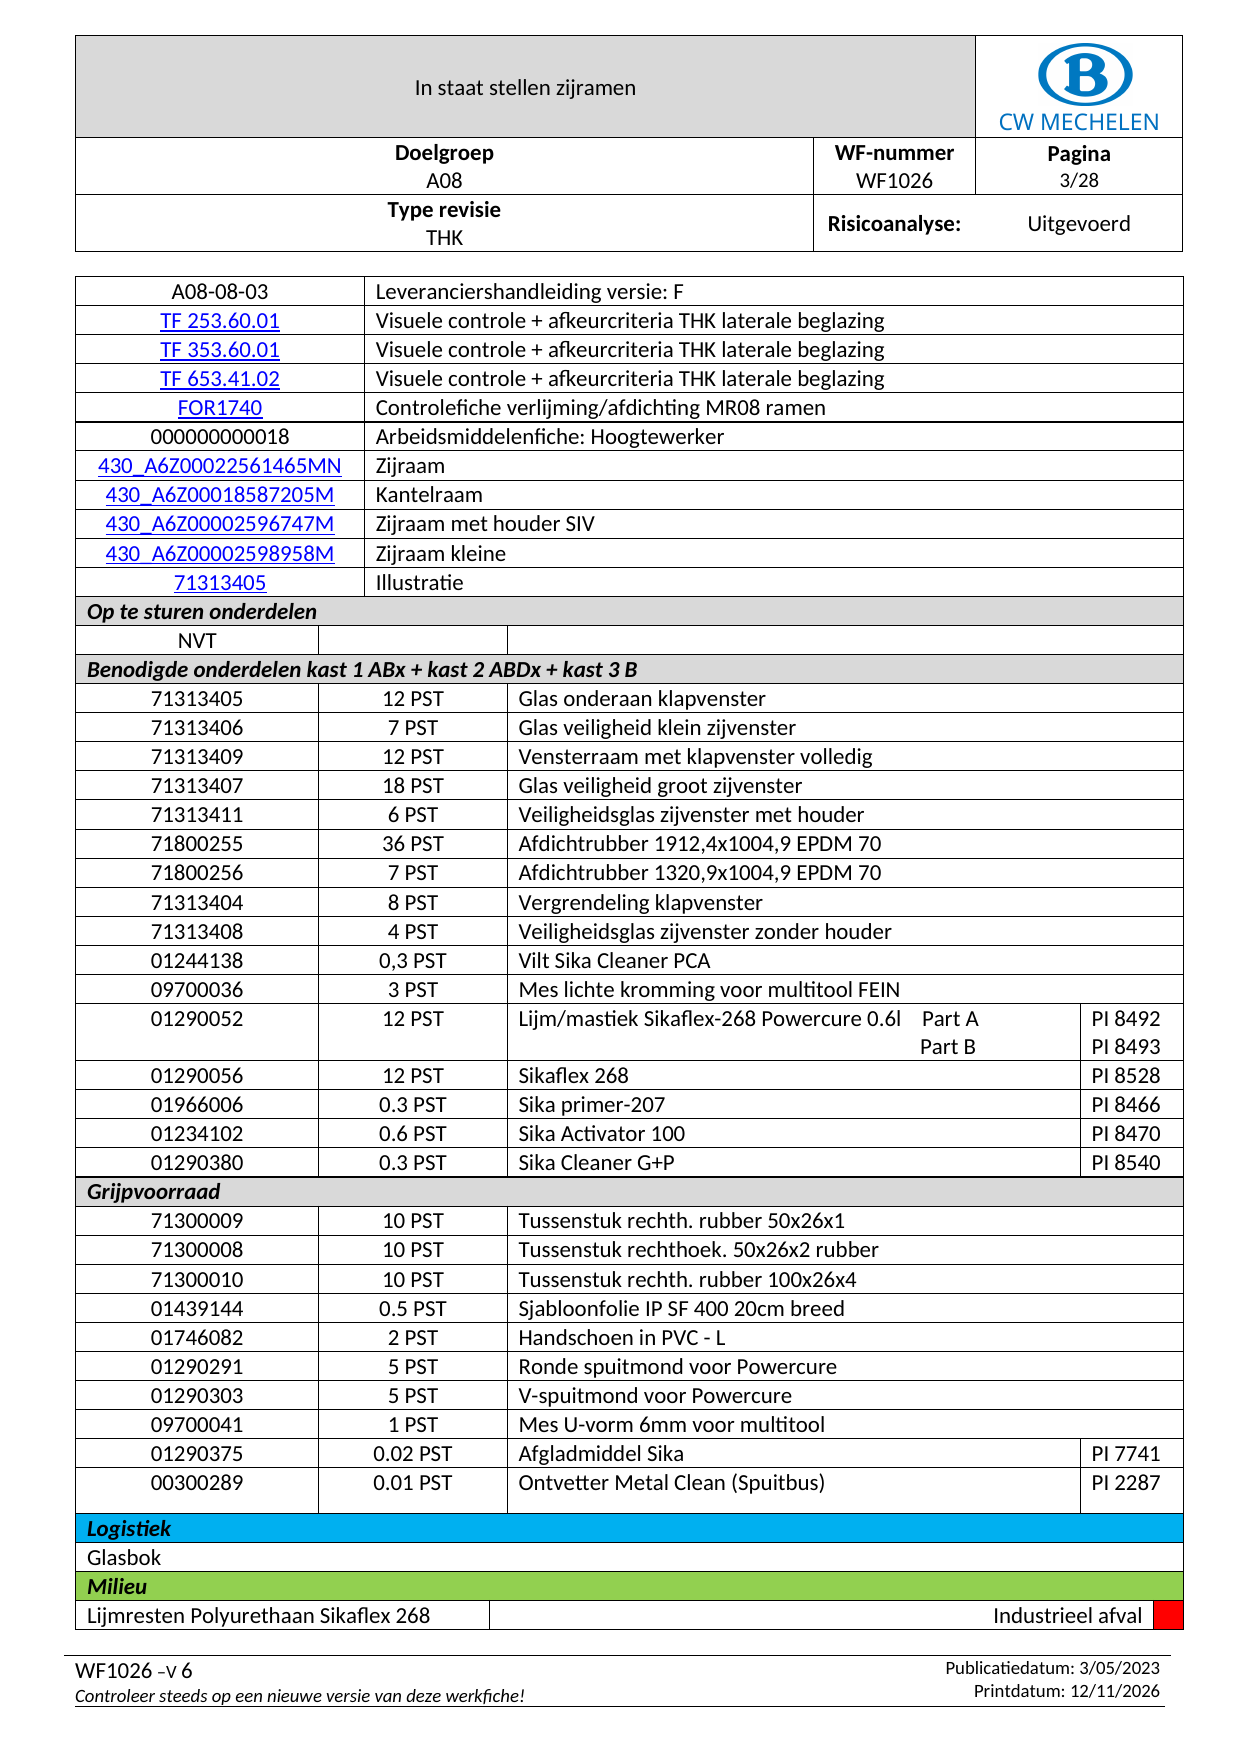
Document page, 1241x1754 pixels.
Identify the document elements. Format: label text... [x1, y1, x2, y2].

table_cell Handschoen in PVC - L [508, 1323, 1183, 1351]
table_cell Afdichtrubber 1912,4x1004,9 EPDM 70 [508, 830, 1183, 857]
table_cell PI 8466 [1081, 1090, 1183, 1118]
table_cell 3 PST [319, 975, 507, 1003]
table_cell 01290291 [76, 1352, 318, 1380]
table_cell Glasbok [76, 1543, 1183, 1571]
table_cell 0.5 PST [319, 1294, 507, 1322]
table_cell 71800256 [76, 859, 318, 887]
table_cell [319, 626, 507, 654]
table_cell Zijraam met houder SIV [365, 510, 1183, 538]
table_cell Afdichtrubber 1320,9x1004,9 EPDM 70 [508, 859, 1183, 887]
table_cell Arbeidsmiddelenfiche: Hoogtewerker [365, 423, 1183, 450]
table_cell PI 8540 [1081, 1148, 1183, 1176]
table_cell Sika Cleaner G+P [508, 1148, 1080, 1176]
table_cell Vergrendeling klapvenster [508, 888, 1183, 916]
table_cell 0.02 PST [319, 1439, 507, 1467]
table_cell Vilt Sika Cleaner PCA [508, 946, 1183, 974]
table_cell 01290375 [76, 1439, 318, 1467]
table_cell 8 PST [319, 888, 507, 916]
table_cell Sikaflex 268 [508, 1061, 1080, 1089]
table_cell Veiligheidsglas zijvenster zonder houder [508, 917, 1183, 945]
table_cell 71313405 [76, 568, 364, 596]
picture [1038, 43, 1134, 106]
table_cell 12 PST [319, 742, 507, 770]
table_cell Zijraam kleine [365, 539, 1183, 567]
table_cell 430_A6Z00018587205M [76, 481, 364, 508]
table_cell 430_A6Z00002598958M [76, 539, 364, 567]
table_cell 5 PST [319, 1352, 507, 1380]
table_cell 2 PST [319, 1323, 507, 1351]
table_cell 01290380 [76, 1148, 318, 1176]
table_cell 71313411 [76, 800, 318, 828]
table_cell Logistiek [76, 1514, 1183, 1542]
table_cell Grijpvoorraad [76, 1178, 1183, 1206]
table_cell Afgladmiddel Sika [508, 1439, 1080, 1467]
table_cell 01244138 [76, 946, 318, 974]
table_cell [1154, 1601, 1183, 1629]
table_cell 71313407 [76, 771, 318, 799]
table_cell 12 PST [319, 1004, 507, 1060]
table_cell 71300008 [76, 1236, 318, 1264]
table_cell 12 PST [319, 684, 507, 712]
table_cell Ontvetter Metal Clean (Spuitbus) [508, 1468, 1080, 1513]
table_cell Visuele controle + afkeurcriteria THK laterale beglazing [365, 335, 1183, 363]
table_cell 7 PST [319, 859, 507, 887]
table_cell A08-08-03 [76, 277, 364, 305]
table_cell 01746082 [76, 1323, 318, 1351]
table_cell Vensterraam met klapvenster volledig [508, 742, 1183, 770]
table_cell 10 PST [319, 1265, 507, 1293]
table_cell Glas veiligheid groot zijvenster [508, 771, 1183, 799]
table_cell Visuele controle + afkeurcriteria THK laterale beglazing [365, 306, 1183, 334]
table_cell Milieu [76, 1572, 1183, 1600]
table_cell PI 8528 [1081, 1061, 1183, 1089]
table_cell TF 253.60.01 [76, 306, 364, 334]
table_cell Benodigde onderdelen kast 1 ABx + kast 2 ABDx + kast 3 B [76, 655, 1183, 683]
table_cell 09700036 [76, 975, 318, 1003]
table_cell 01290303 [76, 1381, 318, 1409]
table_cell 71300009 [76, 1207, 318, 1234]
table_cell Sika primer-207 [508, 1090, 1080, 1118]
table_cell TF 353.60.01 [76, 335, 364, 363]
table_cell Mes U-vorm 6mm voor multitool [508, 1410, 1183, 1438]
table_cell 430_A6Z00002596747M [76, 510, 364, 538]
table_cell 4 PST [319, 917, 507, 945]
table_cell 01290052 [76, 1004, 318, 1060]
table_cell 7 PST [319, 713, 507, 741]
table_cell Op te sturen onderdelen [76, 597, 1183, 625]
table_cell Ronde spuitmond voor Powercure [508, 1352, 1183, 1380]
table_cell 1 PST [319, 1410, 507, 1438]
table_cell 01290056 [76, 1061, 318, 1089]
table_cell PI 2287 [1081, 1468, 1183, 1513]
table_cell 430_A6Z00022561465MN [76, 451, 364, 479]
table_cell Illustratie [365, 568, 1183, 596]
table_cell 18 PST [319, 771, 507, 799]
table_cell 71313404 [76, 888, 318, 916]
table_cell 36 PST [319, 830, 507, 857]
table_cell 71300010 [76, 1265, 318, 1293]
table_cell 01966006 [76, 1090, 318, 1118]
table_cell Visuele controle + afkeurcriteria THK laterale beglazing [365, 364, 1183, 392]
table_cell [365, 277, 1183, 305]
table_cell Kantelraam [365, 481, 1183, 508]
table_cell Industrieel afval [490, 1601, 1153, 1629]
table_cell Tussenstuk rechth. rubber 50x26x1 [508, 1207, 1183, 1234]
table_cell Mes lichte kromming voor multitool FEIN [508, 975, 1183, 1003]
table_cell Zijraam [365, 451, 1183, 479]
table_cell Tussenstuk rechthoek. 50x26x2 rubber [508, 1236, 1183, 1264]
table_cell TF 653.41.02 [76, 364, 364, 392]
table_cell 5 PST [319, 1381, 507, 1409]
table_cell 09700041 [76, 1410, 318, 1438]
table_cell Glas veiligheid klein zijvenster [508, 713, 1183, 741]
table_cell 12 PST [319, 1061, 507, 1089]
table_cell 01439144 [76, 1294, 318, 1322]
table_cell 10 PST [319, 1207, 507, 1234]
table_cell 0.3 PST [319, 1148, 507, 1176]
table_cell Veiligheidsglas zijvenster met houder [508, 800, 1183, 828]
table_cell 71313406 [76, 713, 318, 741]
table_cell [508, 626, 1183, 654]
table_cell 6 PST [319, 800, 507, 828]
table_cell 71313408 [76, 917, 318, 945]
table_cell 00300289 [76, 1468, 318, 1513]
table_cell PI 8492 PI 8493 [1081, 1004, 1183, 1060]
table_cell V-spuitmond voor Powercure [508, 1381, 1183, 1409]
table_cell Glas onderaan klapvenster [508, 684, 1183, 712]
table_cell PI 8470 [1081, 1119, 1183, 1147]
table_cell 000000000018 [76, 423, 364, 450]
table_cell Sjabloonfolie IP SF 400 20cm breed [508, 1294, 1183, 1322]
table_cell FOR1740 [76, 393, 364, 421]
table_cell PI 7741 [1081, 1439, 1183, 1467]
table_cell Controlefiche verlijming/afdichting MR08 ramen [365, 393, 1183, 421]
table_cell Lijmresten Polyurethaan Sikaflex 268 [76, 1601, 489, 1629]
table_cell 0.3 PST [319, 1090, 507, 1118]
table_cell Lijm/mastiek Sikaflex-268 Powercure 0.6l Part A Part B [508, 1004, 1080, 1060]
table_cell 01234102 [76, 1119, 318, 1147]
table_cell Tussenstuk rechth. rubber 100x26x4 [508, 1265, 1183, 1293]
table_cell 71313409 [76, 742, 318, 770]
table_cell 71313405 [76, 684, 318, 712]
table_cell 0.01 PST [319, 1468, 507, 1513]
table_cell 10 PST [319, 1236, 507, 1264]
table_cell 71800255 [76, 830, 318, 857]
table_cell Sika Activator 100 [508, 1119, 1080, 1147]
table_cell NVT [76, 626, 318, 654]
table_cell 0.6 PST [319, 1119, 507, 1147]
table_cell 0,3 PST [319, 946, 507, 974]
